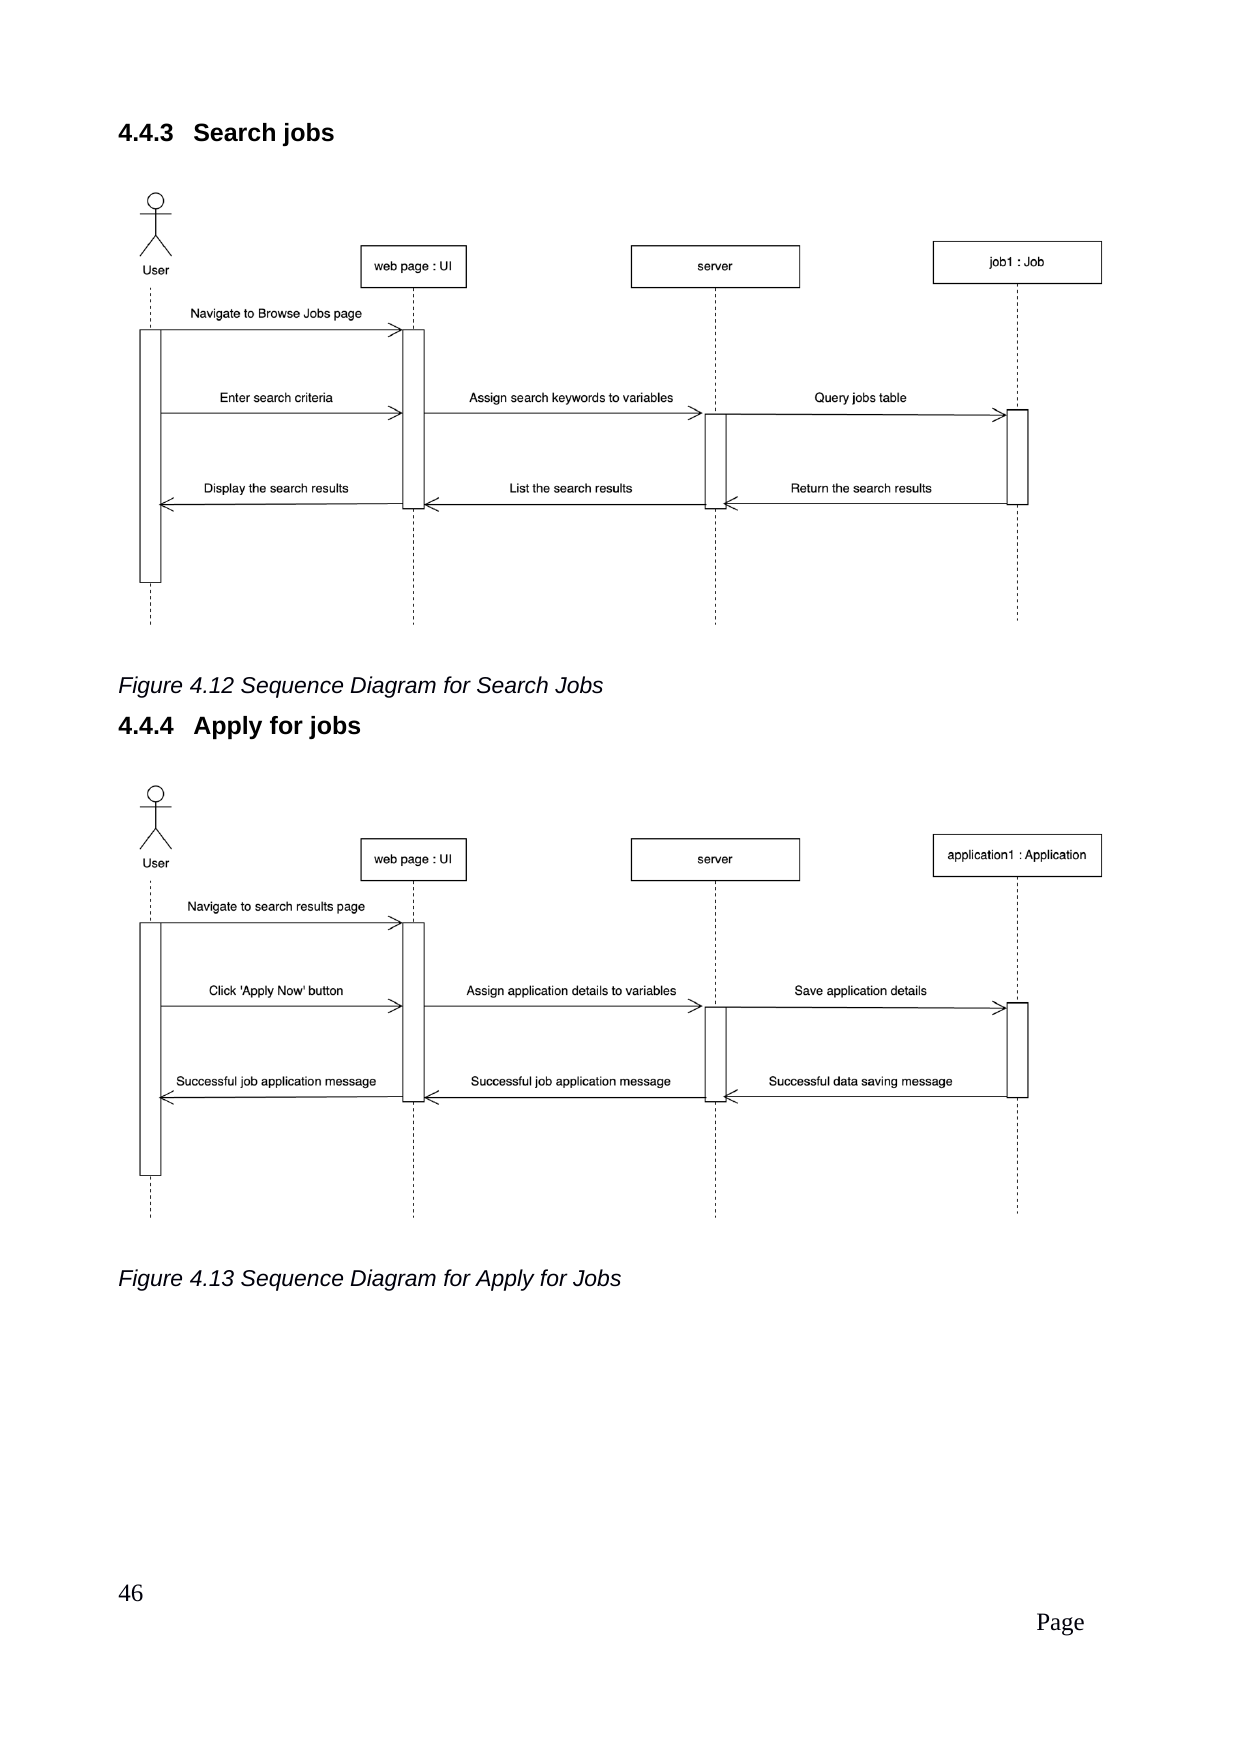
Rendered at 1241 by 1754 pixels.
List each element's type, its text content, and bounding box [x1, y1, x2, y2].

subtitle Search jobs [118, 118, 1122, 147]
picture [118, 764, 1123, 1240]
picture [118, 171, 1123, 647]
subtitle Apply for jobs [118, 711, 1122, 740]
